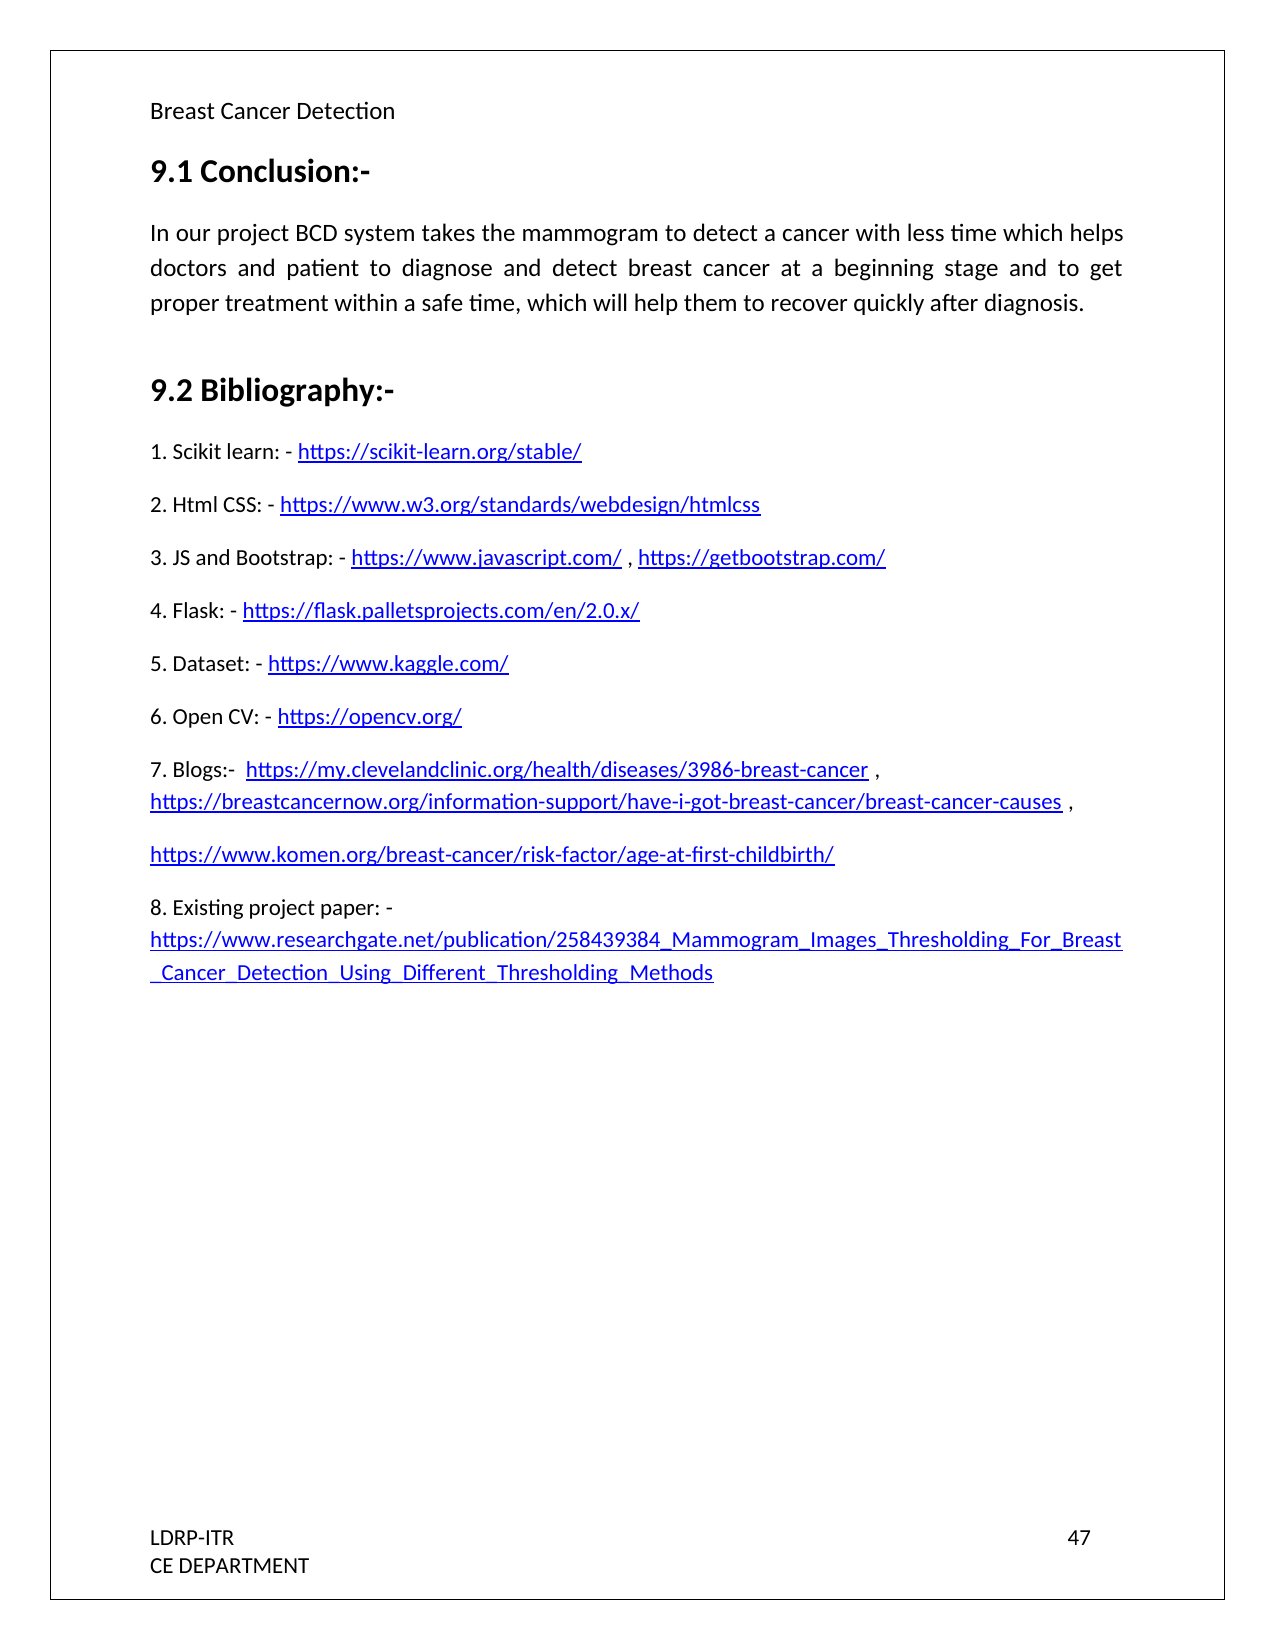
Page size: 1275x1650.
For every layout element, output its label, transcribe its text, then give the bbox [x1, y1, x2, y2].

text 4. Flask: - https://flask.palletsprojects.com/en/2.0.x/ [150, 596, 1125, 624]
text https://www.komen.org/breast-cancer/risk-factor/age-at-first-childbirth/ [150, 840, 1125, 868]
text 7. Blogs:- https://my.clevelandclinic.org/health/diseases/3986-breast-cancer , https://breastcancernow.org/information-support/have-i-got-breast-cancer/breast-cancer-causes , [150, 755, 1125, 815]
text 9.1 Conclusion:- [150, 150, 1125, 191]
text 6. Open CV: - https://opencv.org/ [150, 702, 1125, 730]
text 5. Dataset: - https://www.kaggle.com/ [150, 649, 1125, 677]
text 1. Scikit learn: - https://scikit-learn.org/stable/ [150, 437, 1125, 465]
text In our project BCD system takes the mammogram to detect a cancer with less time which helps doctors and patient to diagnose and detect breast cancer at a beginning stage and to get proper treatment within a safe time, which will help them to recover quickly after diagnosis. [150, 218, 1125, 318]
text 2. Html CSS: - https://www.w3.org/standards/webdesign/htmlcss [150, 490, 1125, 518]
text 8. Existing project paper: - https://www.researchgate.net/publication/258439384_Mammogram_Images_Thresholding_For_Breast_Cancer_Detection_Using_Different_Thresholding_Methods [150, 893, 1125, 986]
text 9.2 Bibliography:- [150, 369, 1125, 410]
text 3. JS and Bootstrap: - https://www.javascript.com/ , https://getbootstrap.com/ [150, 543, 1125, 571]
